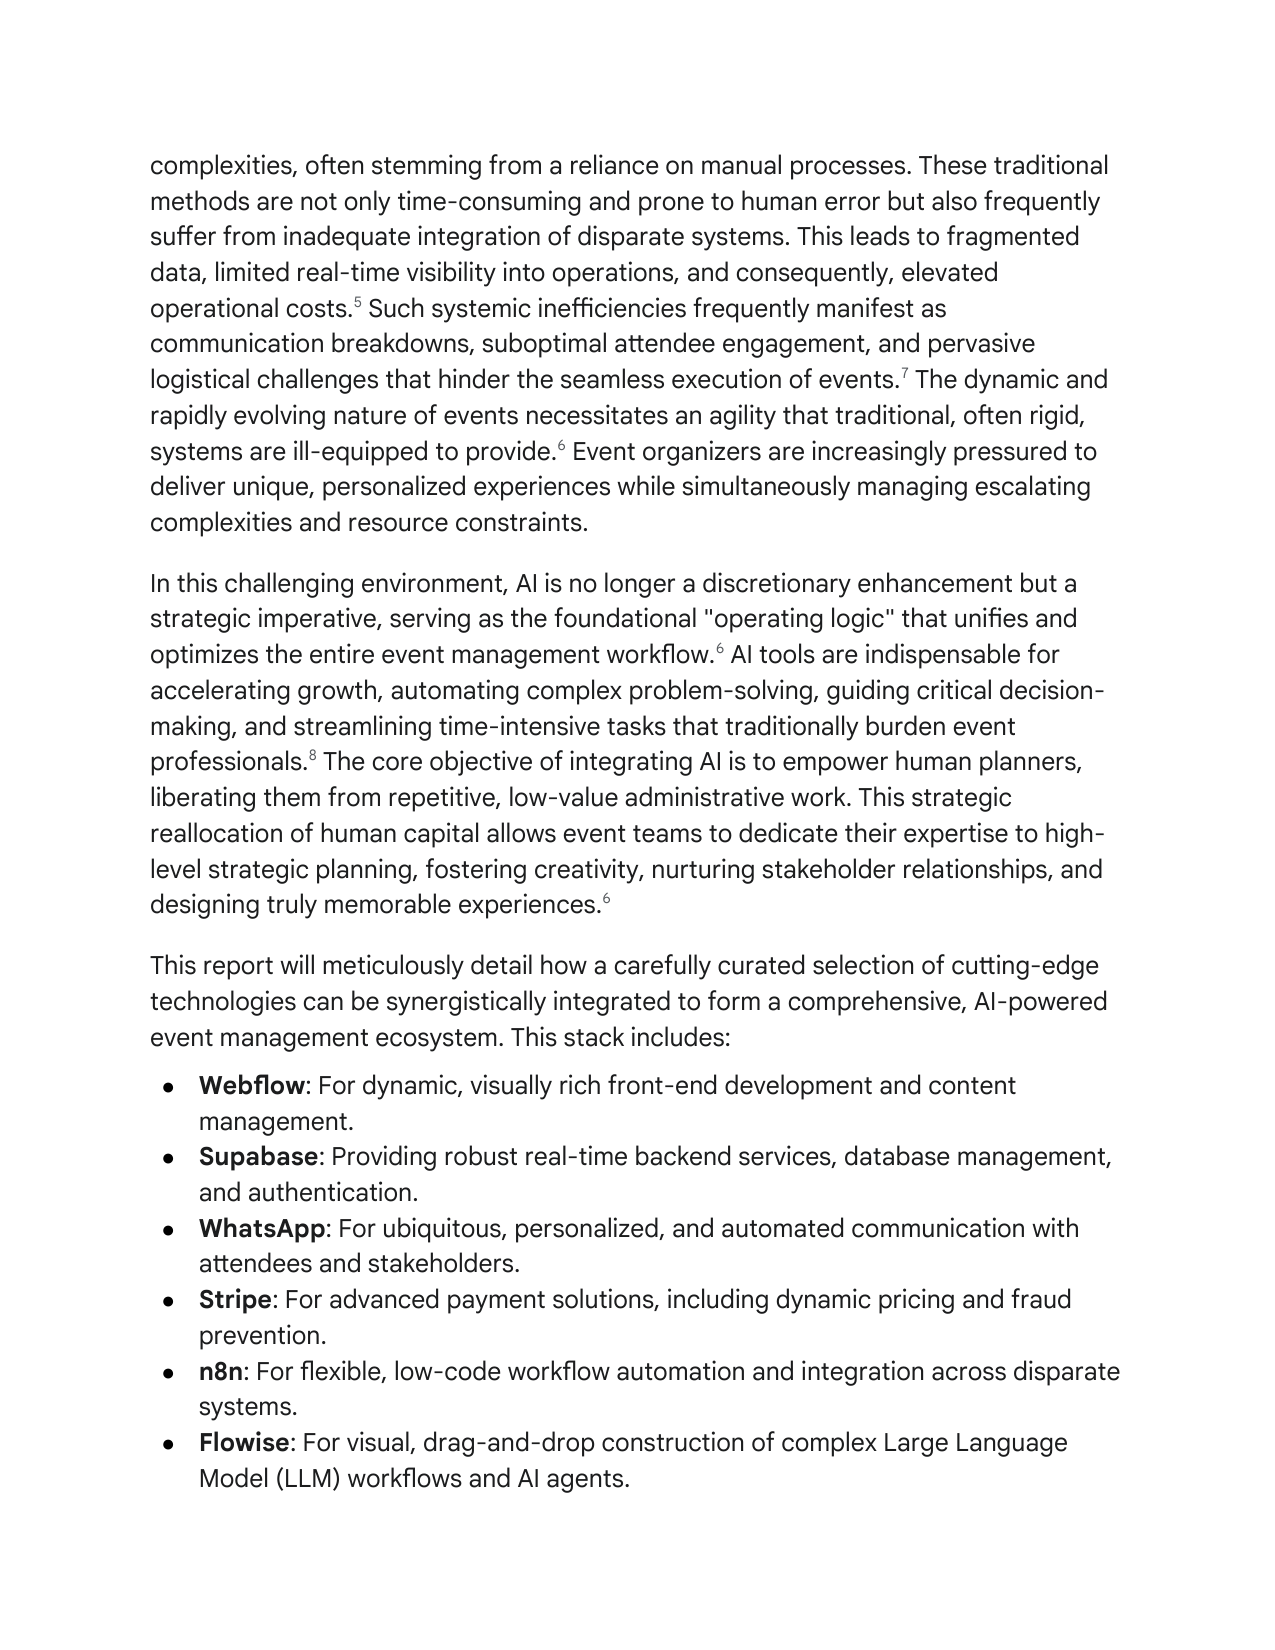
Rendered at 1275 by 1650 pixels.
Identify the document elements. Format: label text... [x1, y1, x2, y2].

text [150, 150, 1125, 539]
list Webflow: For dynamic, visually rich front-end development and content management. [161, 1070, 1125, 1137]
text This report will meticulously detail how a carefully curated selection of cutting-edge technologies can be synergistically integrated to form a comprehensive, AI-powered event management ecosystem. This stack includes: [150, 950, 1125, 1053]
list Supabase: Providing robust real-time backend services, database management, and authentication. [161, 1141, 1125, 1208]
list Stripe: For advanced payment solutions, including dynamic pricing and fraud prevention. [161, 1284, 1125, 1351]
list WhatsApp: For ubiquitous, personalized, and automated communication with attendees and stakeholders. [161, 1213, 1125, 1280]
list n8n: For flexible, low-code workflow automation and integration across disparate systems. [161, 1356, 1125, 1423]
list Flowise: For visual, drag-and-drop construction of complex Large Language Model (LLM) workflows and AI agents. [161, 1427, 1125, 1494]
text In this challenging environment, AI is no longer a discretionary enhancement but a strategic imperative, serving as the foundational "operating logic" that unifies and optimizes the entire event management workflow.6 AI tools are indispensable for accelerating growth, automating complex problem-solving, guiding critical decision-making, and streamlining time-intensive tasks that traditionally burden event professionals.8 The core objective of integrating AI is to empower human planners, liberating them from repetitive, low-value administrative work. This strategic reallocation of human capital allows event teams to dedicate their expertise to high-level strategic planning, fostering creativity, nurturing stakeholder relationships, and designing truly memorable experiences.6 [150, 568, 1125, 921]
